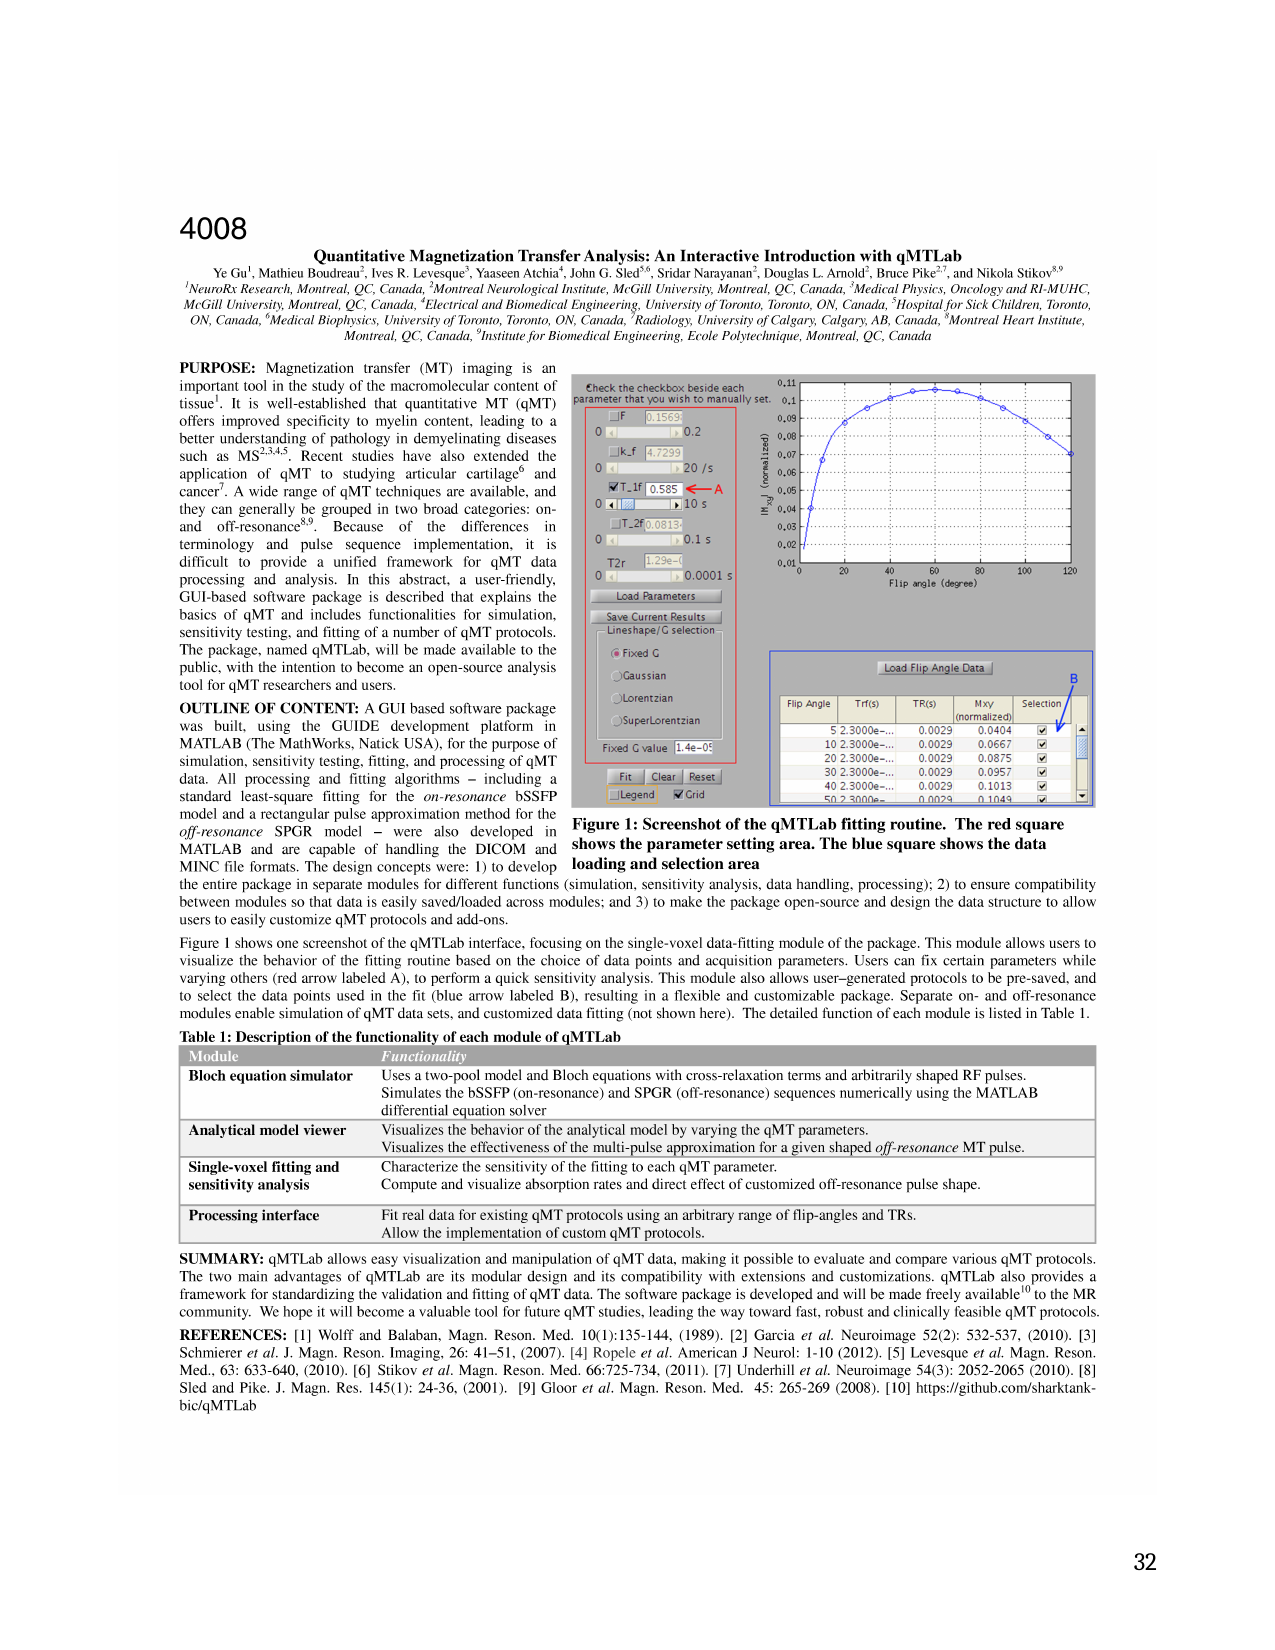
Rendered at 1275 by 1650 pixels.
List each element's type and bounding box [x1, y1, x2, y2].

picture [118, 150, 1157, 1495]
